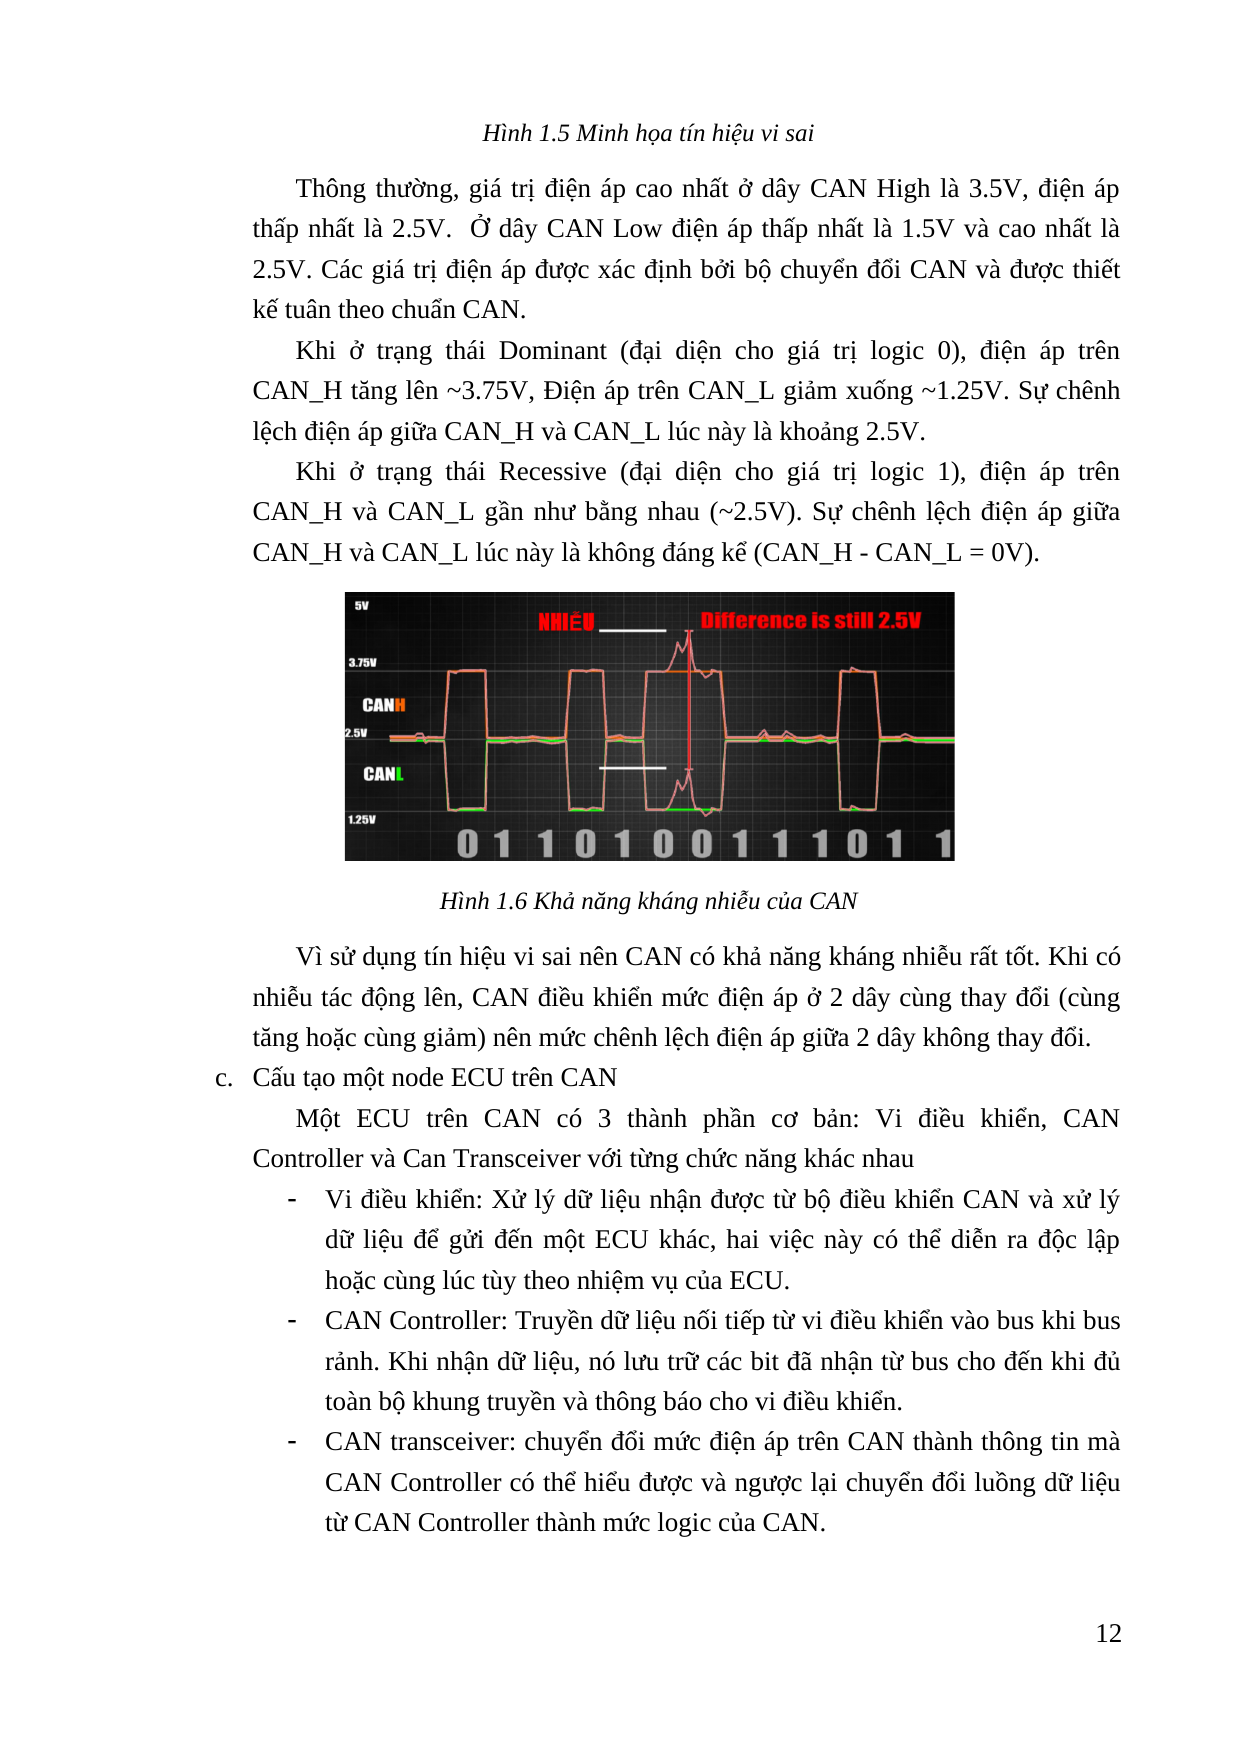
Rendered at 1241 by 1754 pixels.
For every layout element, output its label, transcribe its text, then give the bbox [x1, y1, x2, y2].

text Hình 1.5 Minh họa tín hiệu vi sai [177, 118, 1122, 147]
list CAN transceiver: chuyển đổi mức điện áp trên CAN thành thông tin mà CAN Controller có thể hiểu được và ngược lại chuyển đổi luồng dữ liệu từ CAN Controller thành mức logic của CAN. [287, 1426, 1122, 1538]
list CAN Controller: Truyền dữ liệu nối tiếp từ vi điều khiển vào bus khi bus rảnh. Khi nhận dữ liệu, nó lưu trữ các bit đã nhận từ bus cho đến khi đủ toàn bộ khung truyền và thông báo cho vi điều khiển. [287, 1304, 1122, 1416]
list Vi điều khiển: Xử lý dữ liệu nhận được từ bộ điều khiển CAN và xử lý dữ liệu để gửi đến một ECU khác, hai việc này có thể diễn ra độc lập hoặc cùng lúc tùy theo nhiệm vụ của ECU. [287, 1183, 1122, 1295]
list Một ECU trên CAN có 3 thành phần cơ bản: Vi điều khiển, CAN Controller và Can Transceiver với từng chức năng khác nhau [252, 1102, 1122, 1173]
picture [344, 592, 955, 861]
list Vì sử dụng tín hiệu vi sai nên CAN có khả năng kháng nhiễu rất tốt. Khi có nhiễu tác động lên, CAN điều khiển mức điện áp ở 2 dây cùng thay đổi (cùng tăng hoặc cùng giảm) nên mức chênh lệch điện áp giữa 2 dây không thay đổi. [252, 940, 1122, 1052]
list Khi ở trạng thái Dominant (đại diện cho giá trị logic 0), điện áp trên CAN_H tăng lên ~3.75V, Điện áp trên CAN_L giảm xuống ~1.25V. Sự chênh lệch điện áp giữa CAN_H và CAN_L lúc này là khoảng 2.5V. [252, 334, 1122, 446]
text Hình 1.6 Khả năng kháng nhiễu của CAN [177, 886, 1122, 915]
list Khi ở trạng thái Recessive (đại diện cho giá trị logic 1), điện áp trên CAN_H và CAN_L gần như bằng nhau (~2.5V). Sự chênh lệch điện áp giữa CAN_H và CAN_L lúc này là không đáng kể (CAN_H - CAN_L = 0V). [252, 455, 1122, 567]
list Cấu tạo một node ECU trên CAN [215, 1062, 1122, 1093]
list Thông thường, giá trị điện áp cao nhất ở dây CAN High là 3.5V, điện áp thấp nhất là 2.5V. Ở dây CAN Low điện áp thấp nhất là 1.5V và cao nhất là 2.5V. Các giá trị điện áp được xác định bởi bộ chuyển đổi CAN và được thiết kế tuân theo chuẩn CAN. [252, 172, 1122, 324]
